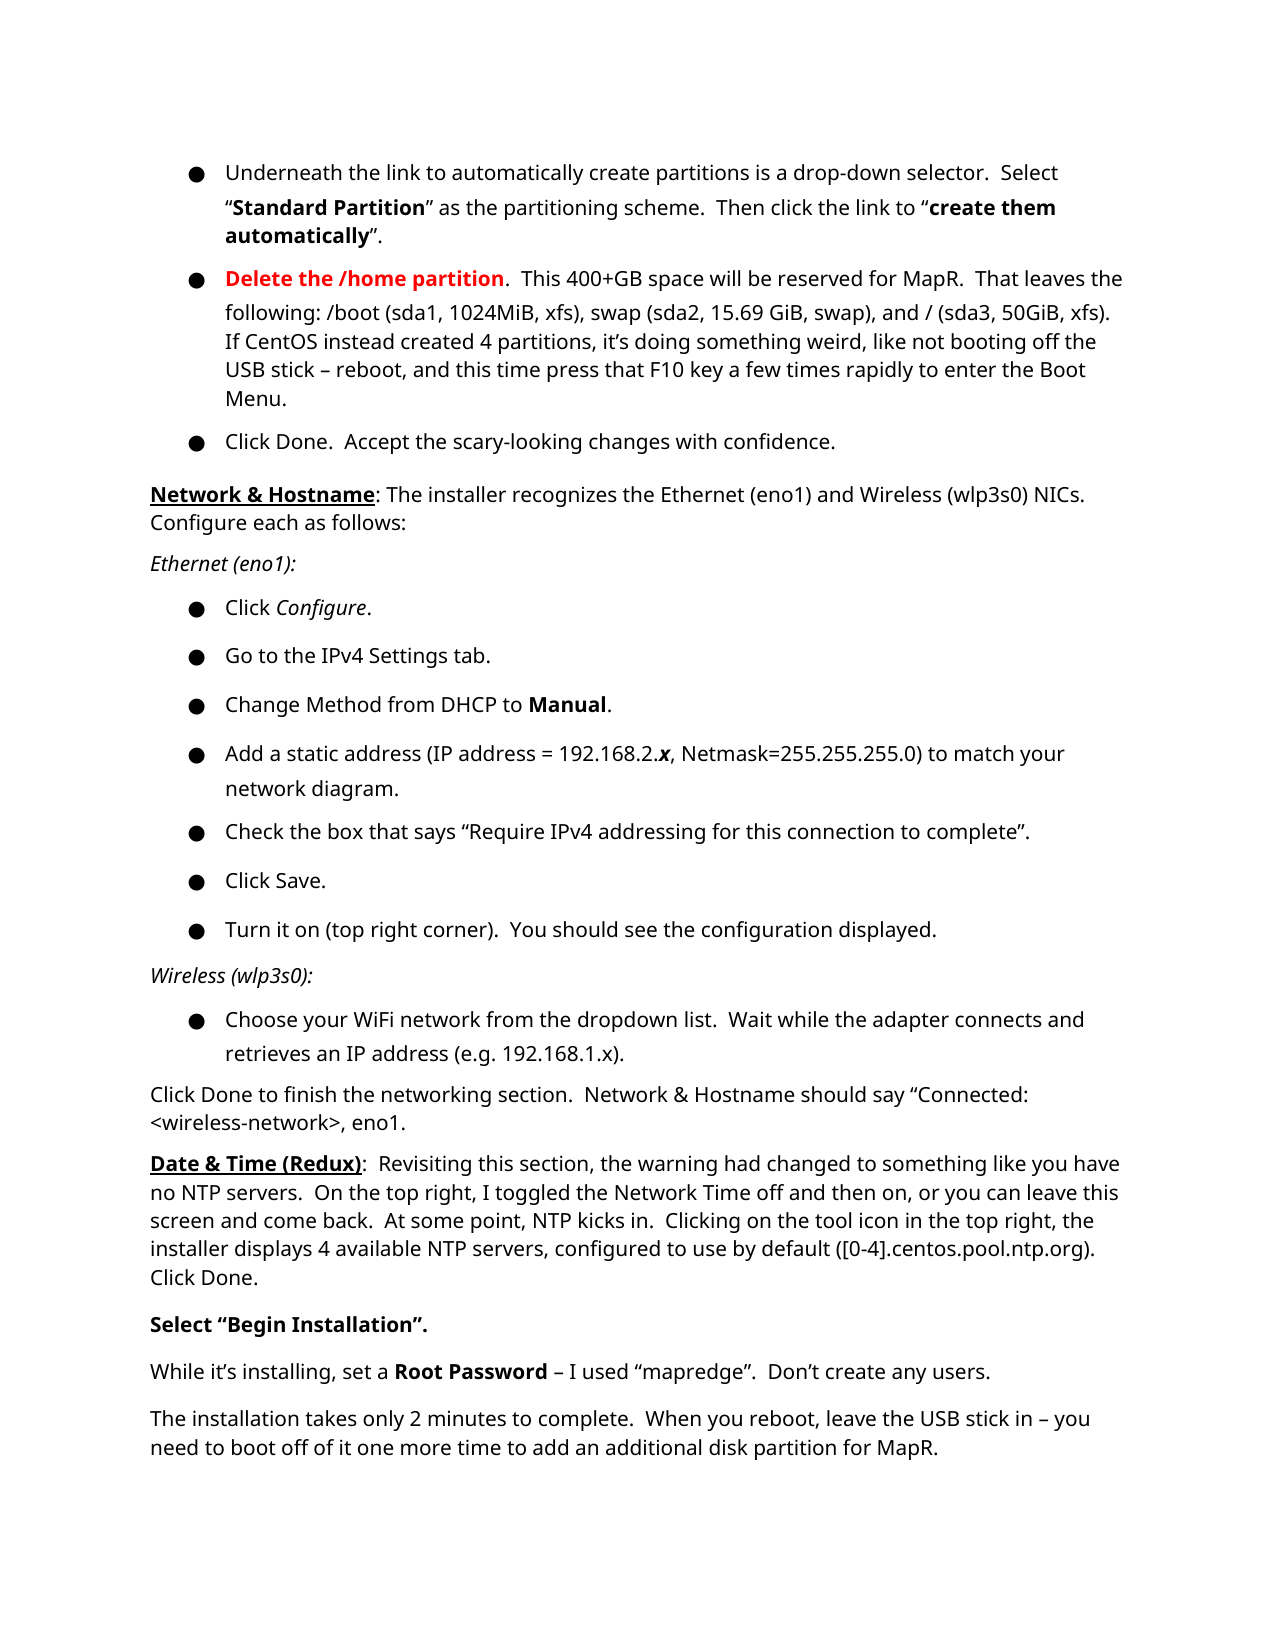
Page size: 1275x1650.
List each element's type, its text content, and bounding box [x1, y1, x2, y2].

list Add a static address (IP address = 192.168.2.x, Netmask=255.255.255.0) to match your network diagram. [187, 731, 1125, 802]
text Wireless (wlp3s0): [150, 961, 1125, 990]
list Choose your WiFi network from the dropdown list. Wait while the adapter connects and retrieves an IP address (e.g. 192.168.1.x). [187, 996, 1125, 1067]
text While it’s installing, set a Root Password – I used “mapredge”. Don’t create any users. [150, 1357, 1125, 1386]
list Click Save. [187, 857, 1125, 900]
text Date & Time (Redux): Revisiting this section, the warning had changed to something like you have no NTP servers. On the top right, I toggled the Network Time off and then on, or you can leave this screen and come back. At some point, NTP kicks in. Clicking on the tool icon in the top right, the installer displays 4 available NTP servers, configured to use by default ([0-4].centos.pool.ntp.org). Click Done. [150, 1149, 1125, 1291]
text The installation takes only 2 minutes to complete. When you reboot, leave the USB stick in – you need to boot off of it one more time to add an additional disk partition for MapR. [150, 1404, 1125, 1461]
list Click Done. Accept the scary-looking changes with confidence. [187, 418, 1125, 461]
list Underneath the link to automatically create partitions is a drop-down selector. Select “Standard Partition” as the partitioning scheme. Then click the link to “create them automatically”. [187, 150, 1125, 249]
text Network & Hostname: The installer recognizes the Ethernet (eno1) and Wireless (wlp3s0) NICs. Configure each as follows: [150, 480, 1125, 537]
list Delete the /home partition. This 400+GB space will be reserved for MapR. That leaves the following: /boot (sda1, 1024MiB, xfs), swap (sda2, 15.69 GiB, swap), and / (sda3, 50GiB, xfs). If CentOS instead created 4 partitions, it’s doing something weird, like not booting off the USB stick – reboot, and this time press that F10 key a few times rapidly to enter the Boot Menu. [187, 256, 1125, 412]
text Click Done to finish the networking section. Network & Hostname should say “Connected: <wireless-network>, eno1. [150, 1080, 1125, 1137]
list Go to the IPv4 Settings tab. [187, 633, 1125, 676]
list Turn it on (top right corner). You should see the configuration displayed. [187, 906, 1125, 949]
list Check the box that says “Require IPv4 addressing for this connection to complete”. [187, 808, 1125, 851]
list Click Configure. [187, 584, 1125, 627]
text Ethernet (eno1): [150, 549, 1125, 578]
text Select “Begin Installation”. [150, 1310, 1125, 1338]
list Change Method from DHCP to Manual. [187, 682, 1125, 725]
